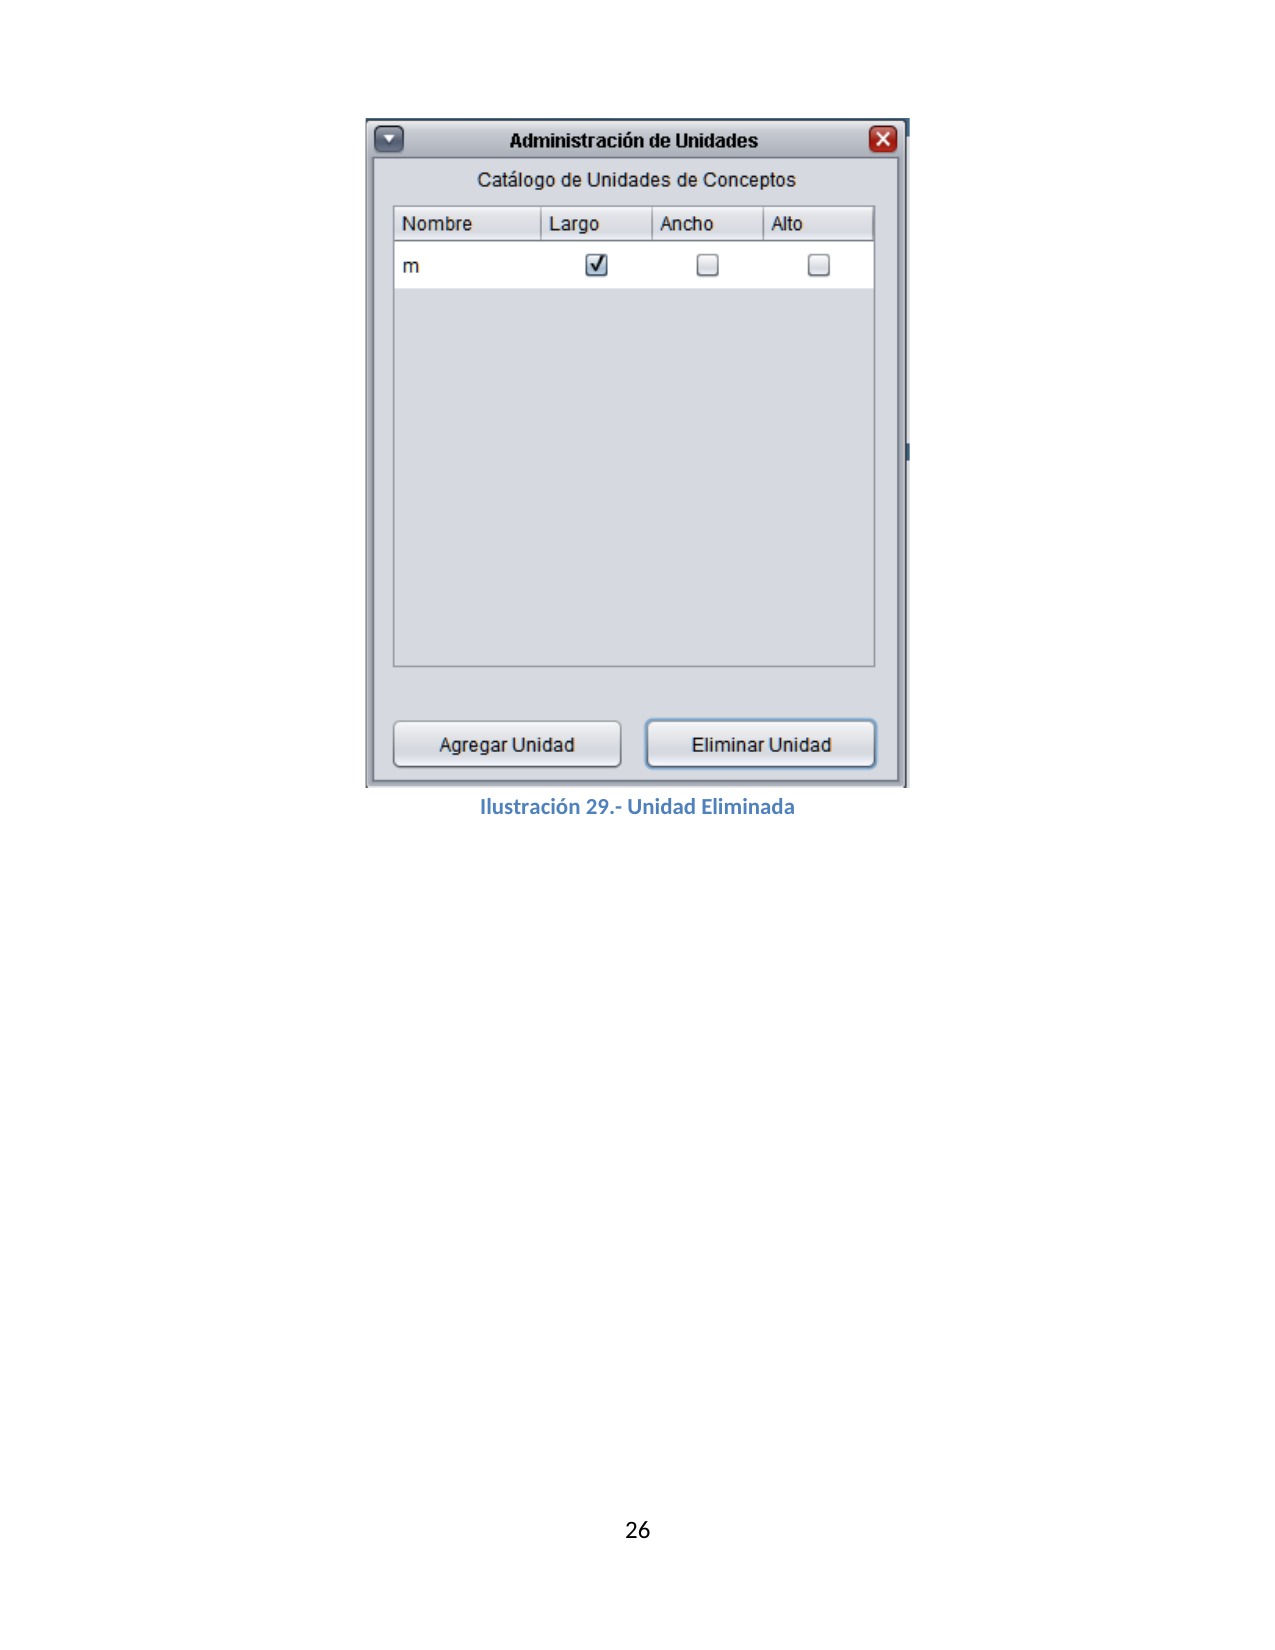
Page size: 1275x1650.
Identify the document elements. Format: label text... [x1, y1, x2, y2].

picture [365, 118, 910, 788]
